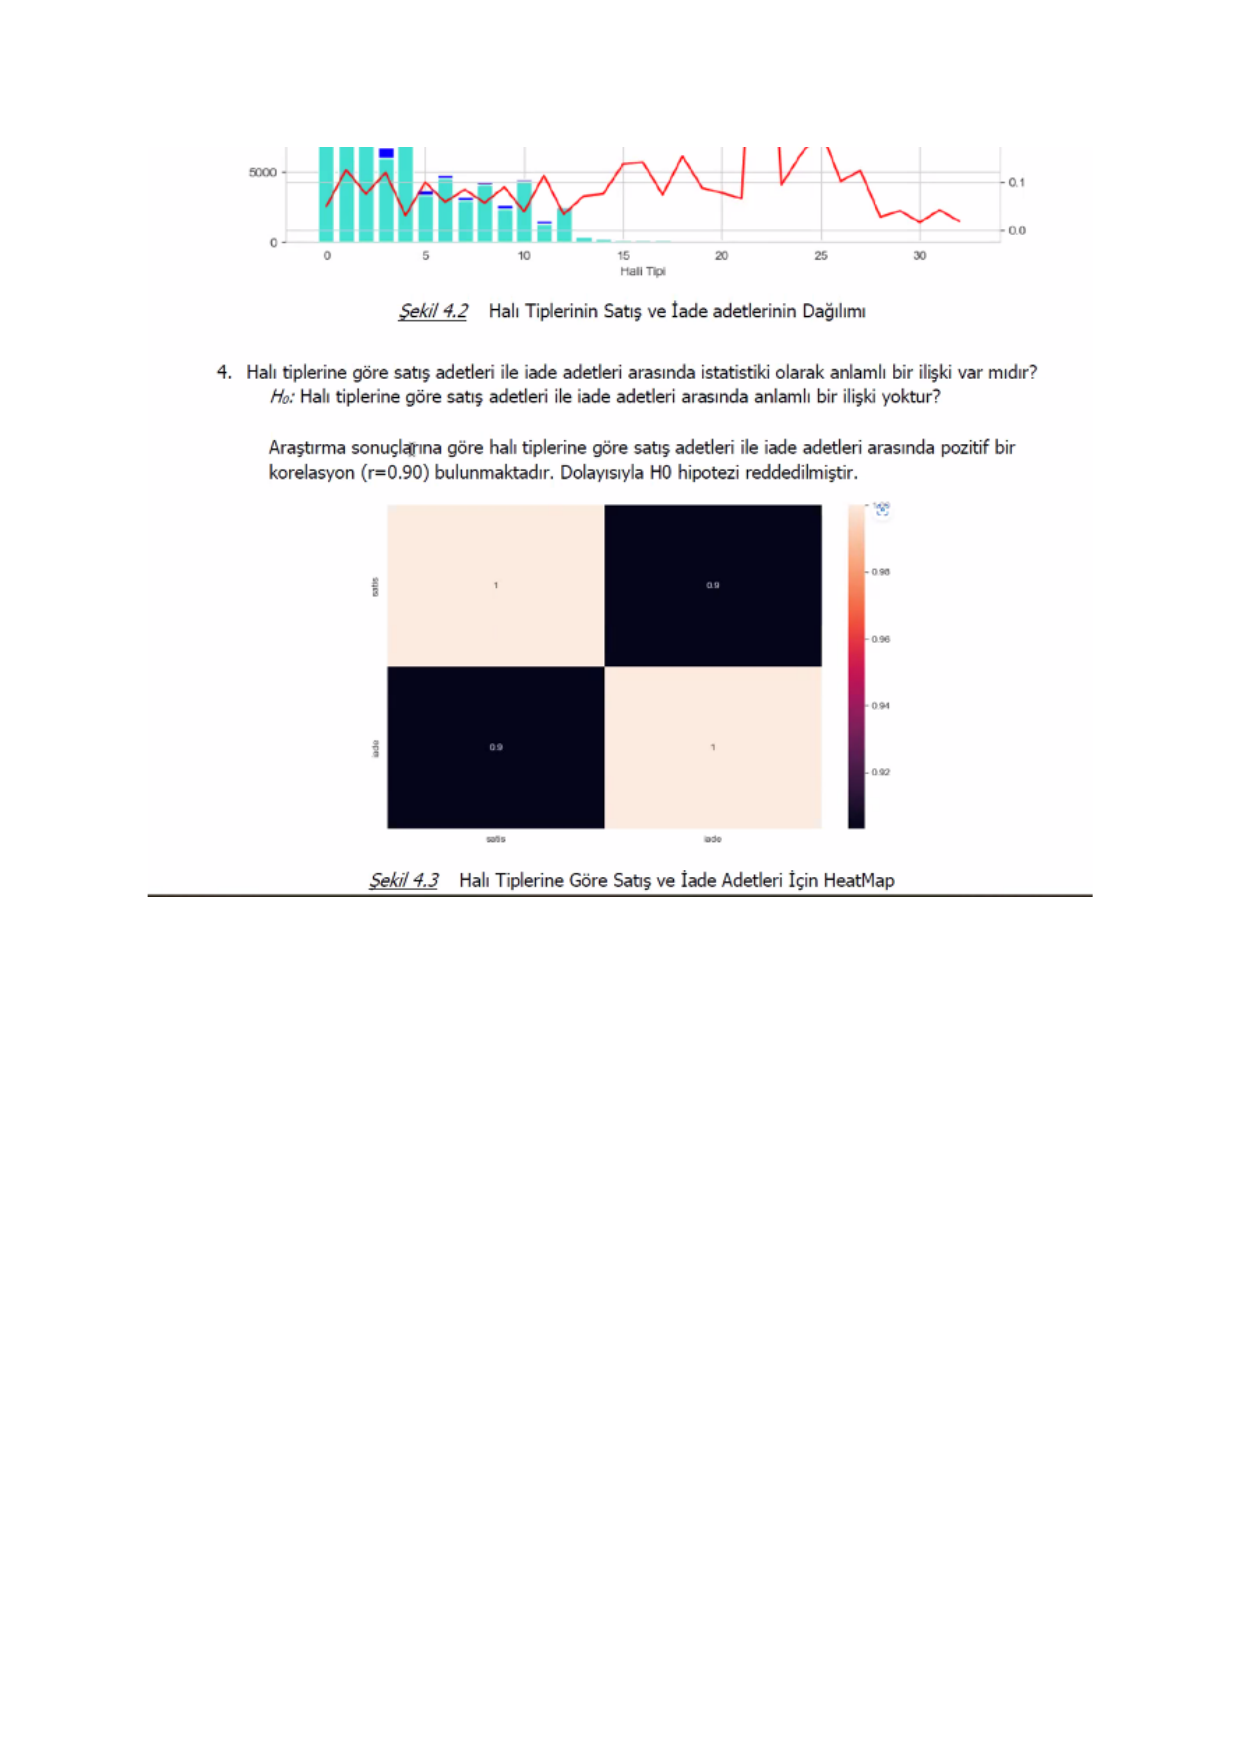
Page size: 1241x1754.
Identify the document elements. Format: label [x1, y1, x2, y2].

picture [147, 147, 1093, 897]
